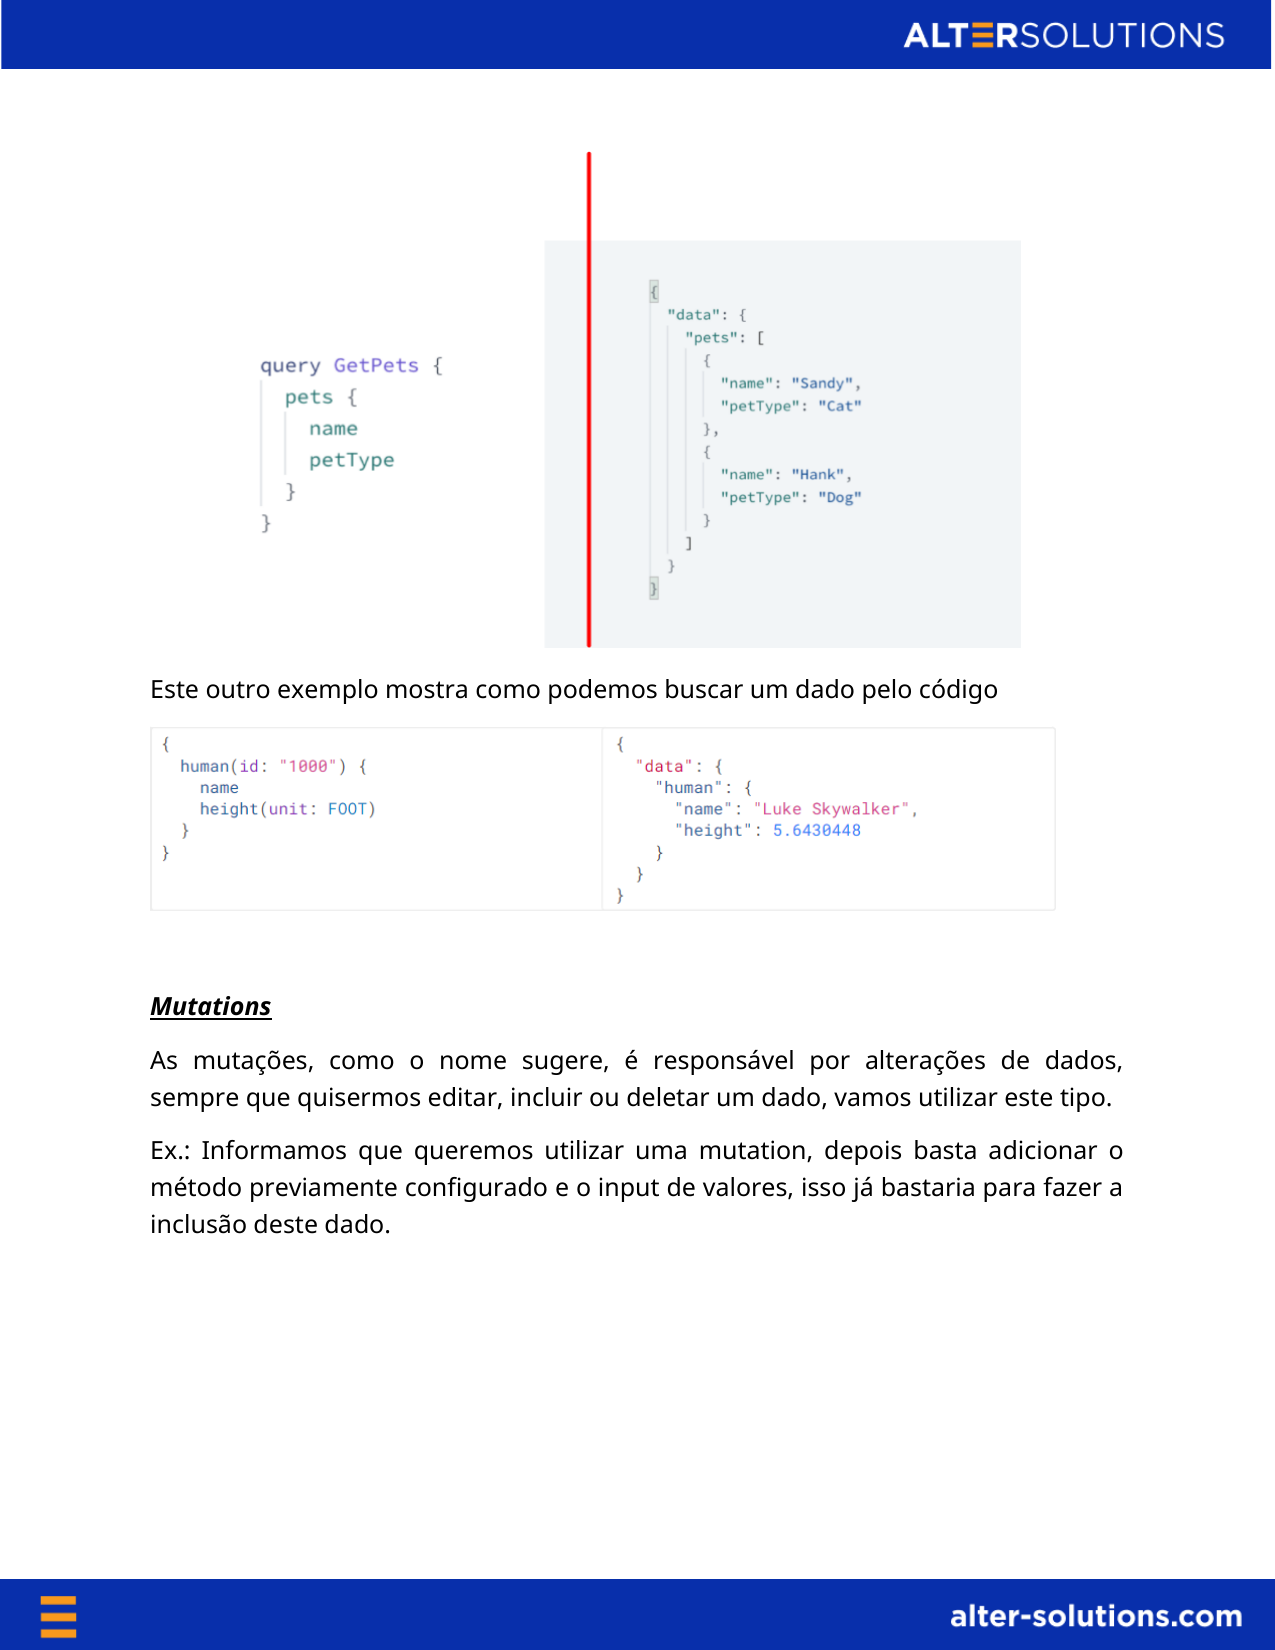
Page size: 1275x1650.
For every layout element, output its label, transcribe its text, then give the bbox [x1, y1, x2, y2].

picture [0, 1579, 1275, 1650]
text As mutações, como o nome sugere, é responsável por alterações de dados, sempre que quisermos editar, incluir ou deletar um dado, vamos utilizar este tipo. [150, 1042, 1125, 1113]
picture [150, 725, 1059, 917]
picture [150, 150, 1029, 653]
text Mutations [150, 989, 1125, 1023]
picture [0, 0, 1271, 69]
text Este outro exemplo mostra como podemos buscar um dado pelo código [150, 671, 1125, 706]
text Ex.: Informamos que queremos utilizar uma mutation, depois basta adicionar o método previamente configurado e o input de valores, isso já bastaria para fazer a inclusão deste dado. [150, 1133, 1125, 1240]
